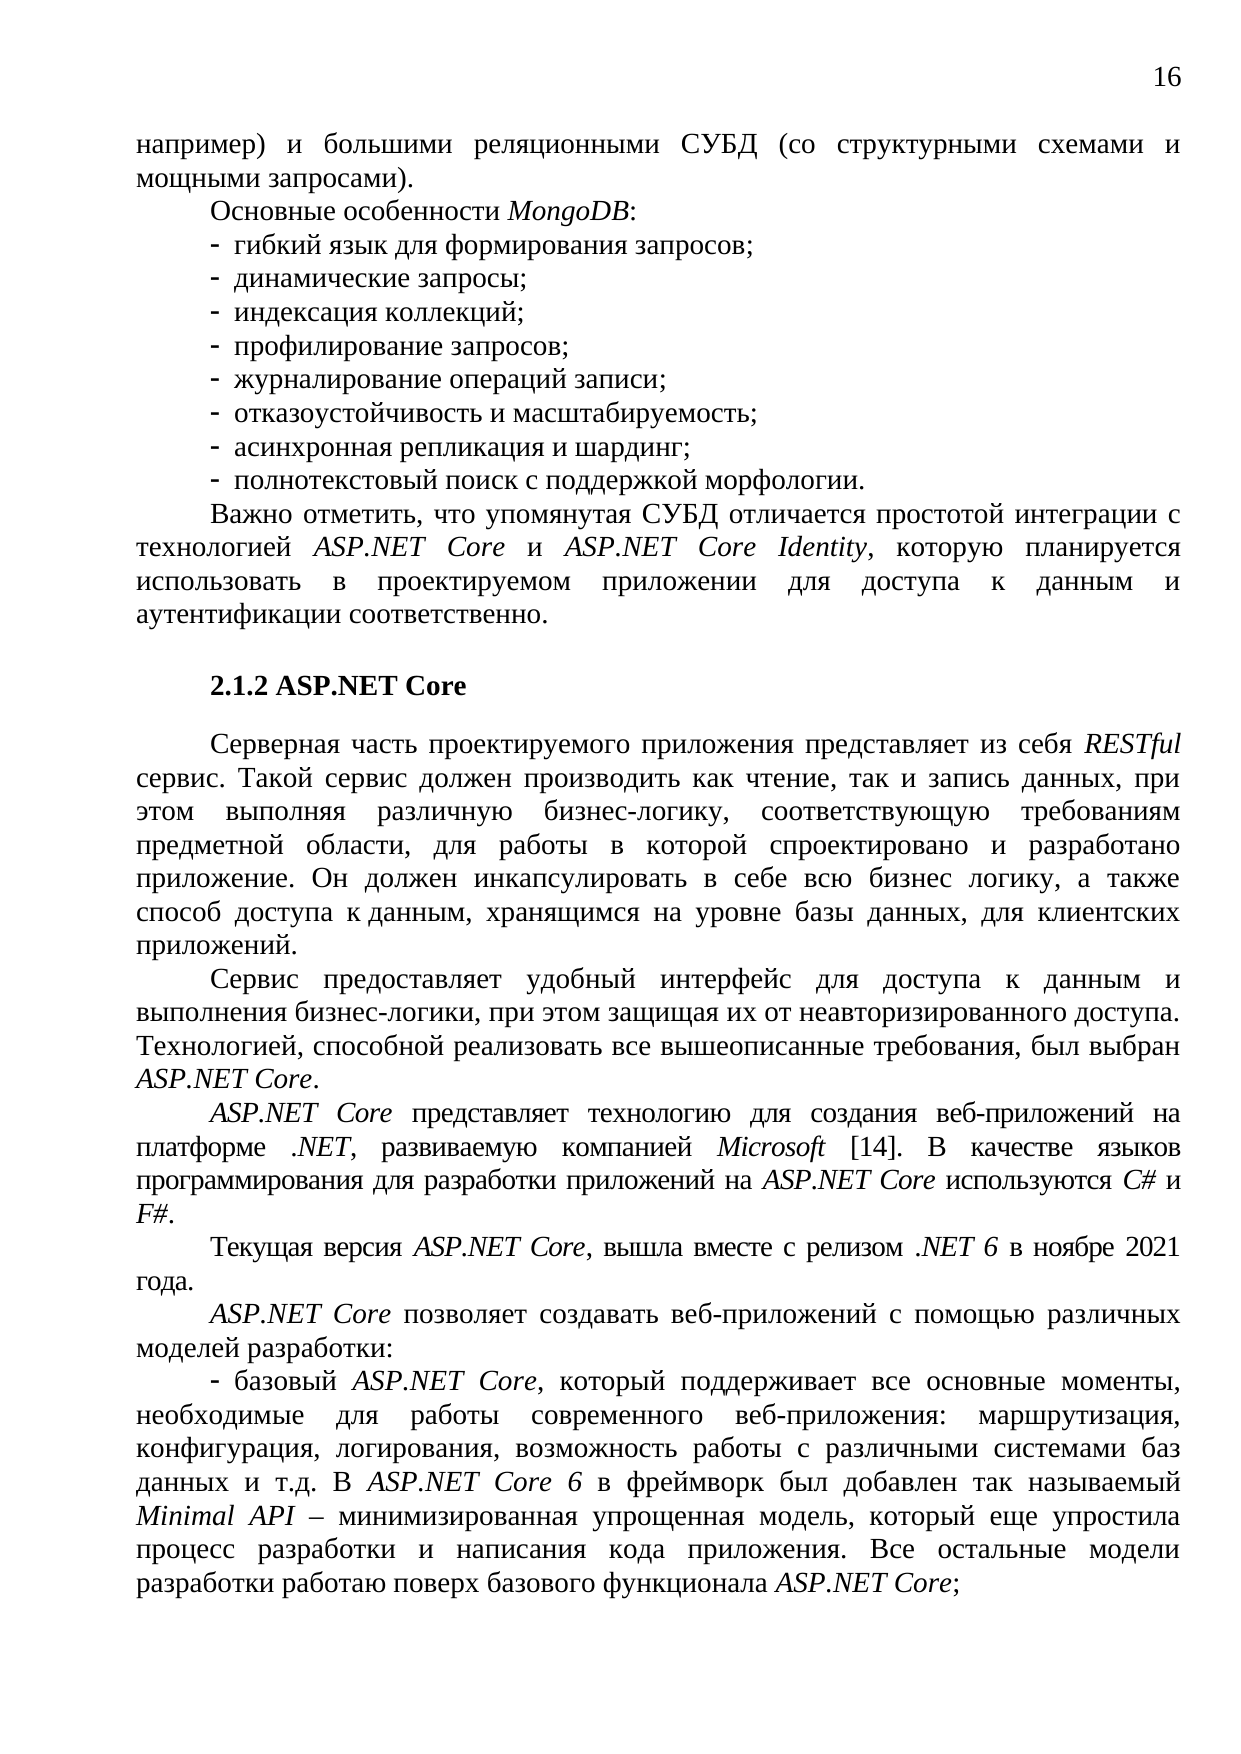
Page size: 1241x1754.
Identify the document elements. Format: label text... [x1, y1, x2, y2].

text Важно отметить, что упомянутая СУБД отличается простотой интеграции с технологией ASP.NET Core и ASP.NET Core Identity, которую планируется использовать в проектируемом приложении для доступа к данным и аутентификации соответственно. [136, 496, 1181, 630]
text Текущая версия ASP.NET Core, вышла вместе с релизом .NET 6 в ноябре 2021 года. [136, 1229, 1181, 1296]
text ASP.NET Core представляет технологию для создания веб-приложений на платформе .NET, развиваемую компанией Microsoft [14]. В качестве языков программирования для разработки приложений на ASP.NET Core используются C# и F#. [136, 1095, 1181, 1229]
subtitle 2.1.2 ASP.NET Core [136, 668, 1181, 701]
list отказоустойчивость и масштабируемость; [136, 395, 1181, 429]
list индексация коллекций; [136, 294, 1181, 328]
list динамические запросы; [136, 260, 1181, 294]
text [136, 126, 1181, 193]
list профилирование запросов; [136, 328, 1181, 361]
text Серверная часть проектируемого приложения представляет из себя RESTful сервис. Такой сервис должен производить как чтение, так и запись данных, при этом выполняя различную бизнес-логику, соответствующую требованиям предметной области, для работы в которой спроектировано и разработано приложение. Он должен инкапсулировать в себе всю бизнес логику, а также способ доступа к данным, хранящимся на уровне базы данных, для клиентских приложений. [136, 726, 1181, 961]
list полнотекстовый поиск с поддержкой морфологии. [136, 462, 1181, 496]
list асинхронная репликация и шардинг; [136, 429, 1181, 462]
text Основные особенности MongoDB: [136, 193, 1181, 227]
text Сервис предоставляет удобный интерфейс для доступа к данным и выполнения бизнес-логики, при этом защищая их от неавторизированного доступа. Технологией, способной реализовать все вышеописанные требования, был выбран ASP.NET Core. [136, 961, 1181, 1095]
list гибкий язык для формирования запросов; [136, 227, 1181, 260]
text ASP.NET Core позволяет создавать веб-приложений с помощью различных моделей разработки: [136, 1296, 1181, 1363]
list базовый ASP.NET Core, который поддерживает все основные моменты, необходимые для работы современного веб-приложения: маршрутизация, конфигурация, логирования, возможность работы с различными системами баз данных и т.д. В ASP.NET Core 6 в фреймворк был добавлен так называемый Minimal API – минимизированная упрощенная модель, который еще упростила процесс разработки и написания кода приложения. Все остальные модели разработки работаю поверх базового функционала ASP.NET Core; [136, 1363, 1181, 1598]
list журналирование операций записи; [136, 361, 1181, 395]
